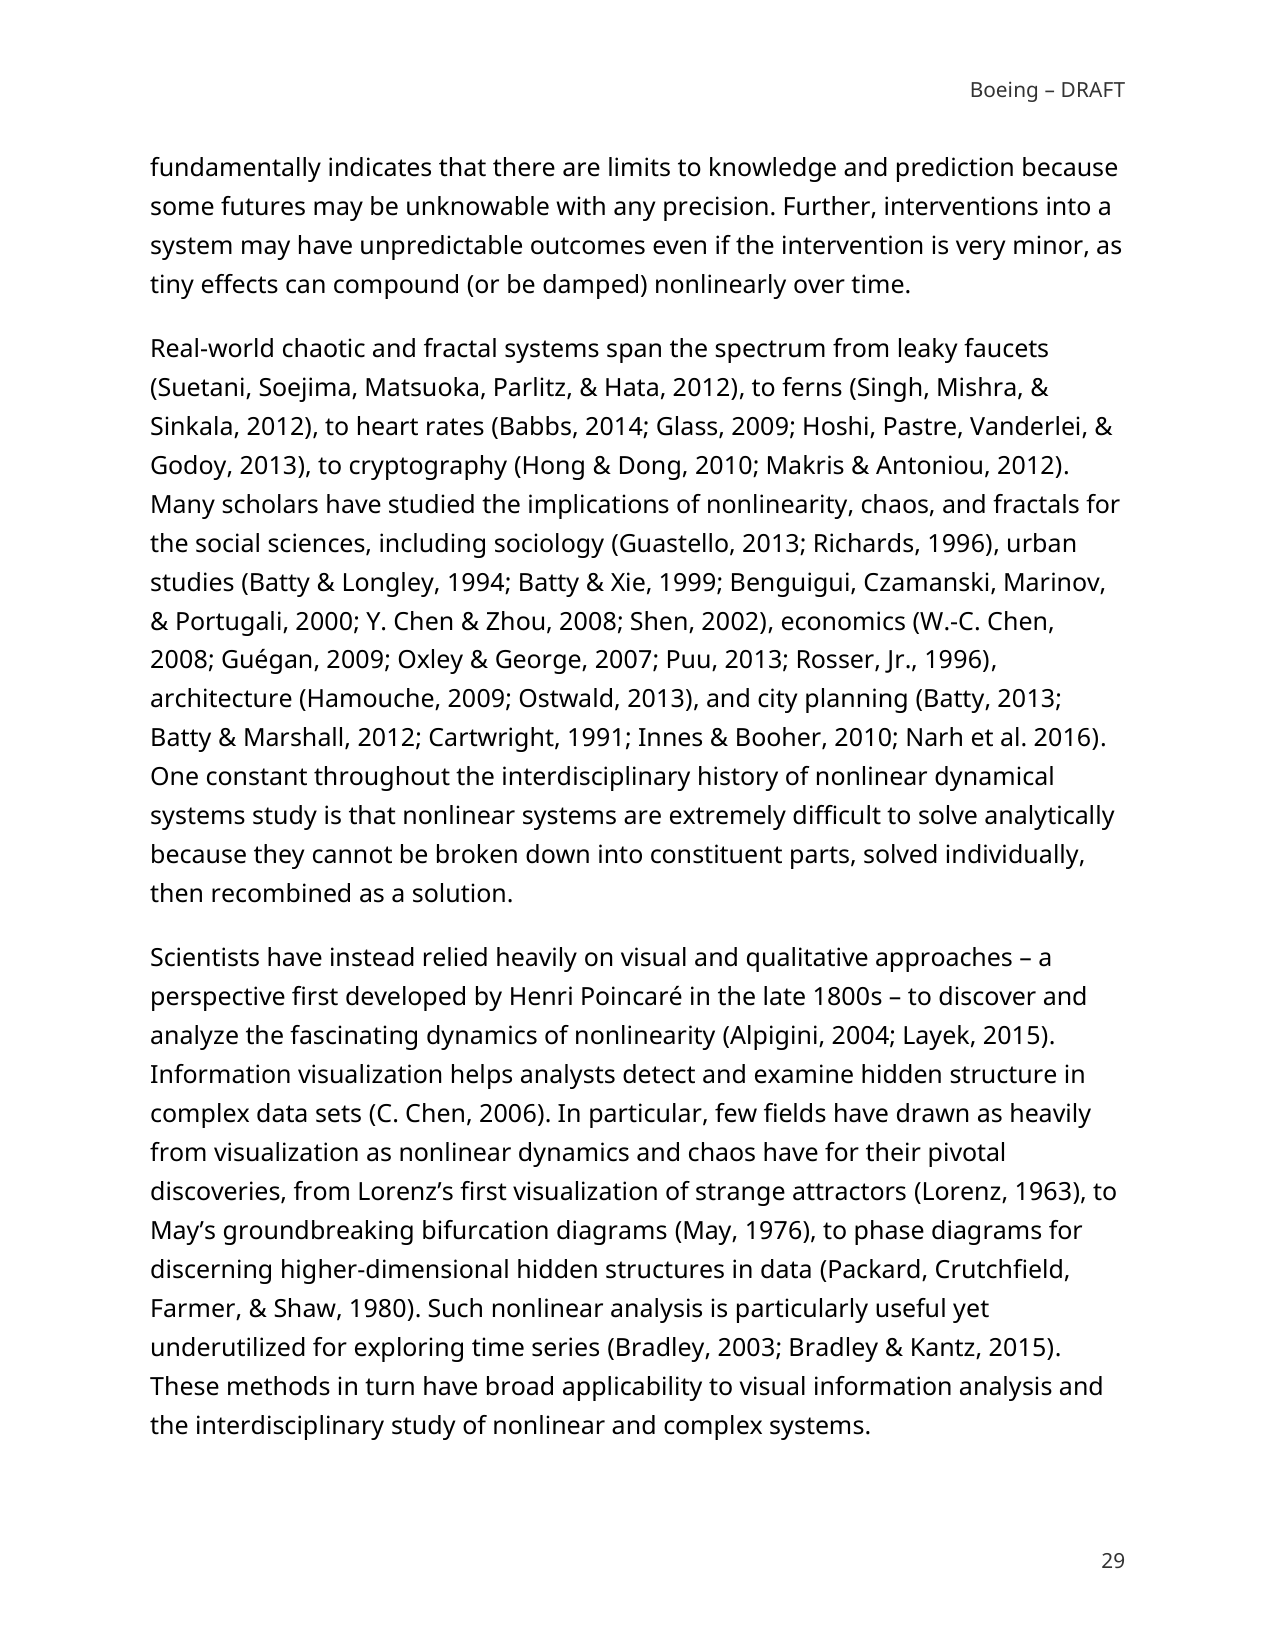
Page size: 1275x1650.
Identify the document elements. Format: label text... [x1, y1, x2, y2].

text Scientists have instead relied heavily on visual and qualitative approaches – a perspective first developed by Henri Poincaré in the late 1800s – to discover and analyze the fascinating dynamics of nonlinearity (Alpigini, 2004; Layek, 2015). Information visualization helps analysts detect and examine hidden structure in complex data sets (C. Chen, 2006). In particular, few fields have drawn as heavily from visualization as nonlinear dynamics and chaos have for their pivotal discoveries, from Lorenz’s first visualization of strange attractors (Lorenz, 1963), to May’s groundbreaking bifurcation diagrams (May, 1976), to phase diagrams for discerning higher-dimensional hidden structures in data (Packard, Crutchfield, Farmer, & Shaw, 1980). Such nonlinear analysis is particularly useful yet underutilized for exploring time series (Bradley, 2003; Bradley & Kantz, 2015). These methods in turn have broad applicability to visual information analysis and the interdisciplinary study of nonlinear and complex systems. [150, 940, 1125, 1442]
text Real-world chaotic and fractal systems span the spectrum from leaky faucets (Suetani, Soejima, Matsuoka, Parlitz, & Hata, 2012), to ferns (Singh, Mishra, & Sinkala, 2012), to heart rates (Babbs, 2014; Glass, 2009; Hoshi, Pastre, Vanderlei, & Godoy, 2013), to cryptography (Hong & Dong, 2010; Makris & Antoniou, 2012). Many scholars have studied the implications of nonlinearity, chaos, and fractals for the social sciences, including sociology (Guastello, 2013; Richards, 1996), urban studies (Batty & Longley, 1994; Batty & Xie, 1999; Benguigui, Czamanski, Marinov, & Portugali, 2000; Y. Chen & Zhou, 2008; Shen, 2002), economics (W.-C. Chen, 2008; Guégan, 2009; Oxley & George, 2007; Puu, 2013; Rosser, Jr., 1996), architecture (Hamouche, 2009; Ostwald, 2013), and city planning (Batty, 2013; Batty & Marshall, 2012; Cartwright, 1991; Innes & Booher, 2010; Narh et al. 2016). One constant throughout the interdisciplinary history of nonlinear dynamical systems study is that nonlinear systems are extremely difficult to solve analytically because they cannot be broken down into constituent parts, solved individually, then recombined as a solution. [150, 331, 1125, 910]
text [150, 150, 1125, 301]
